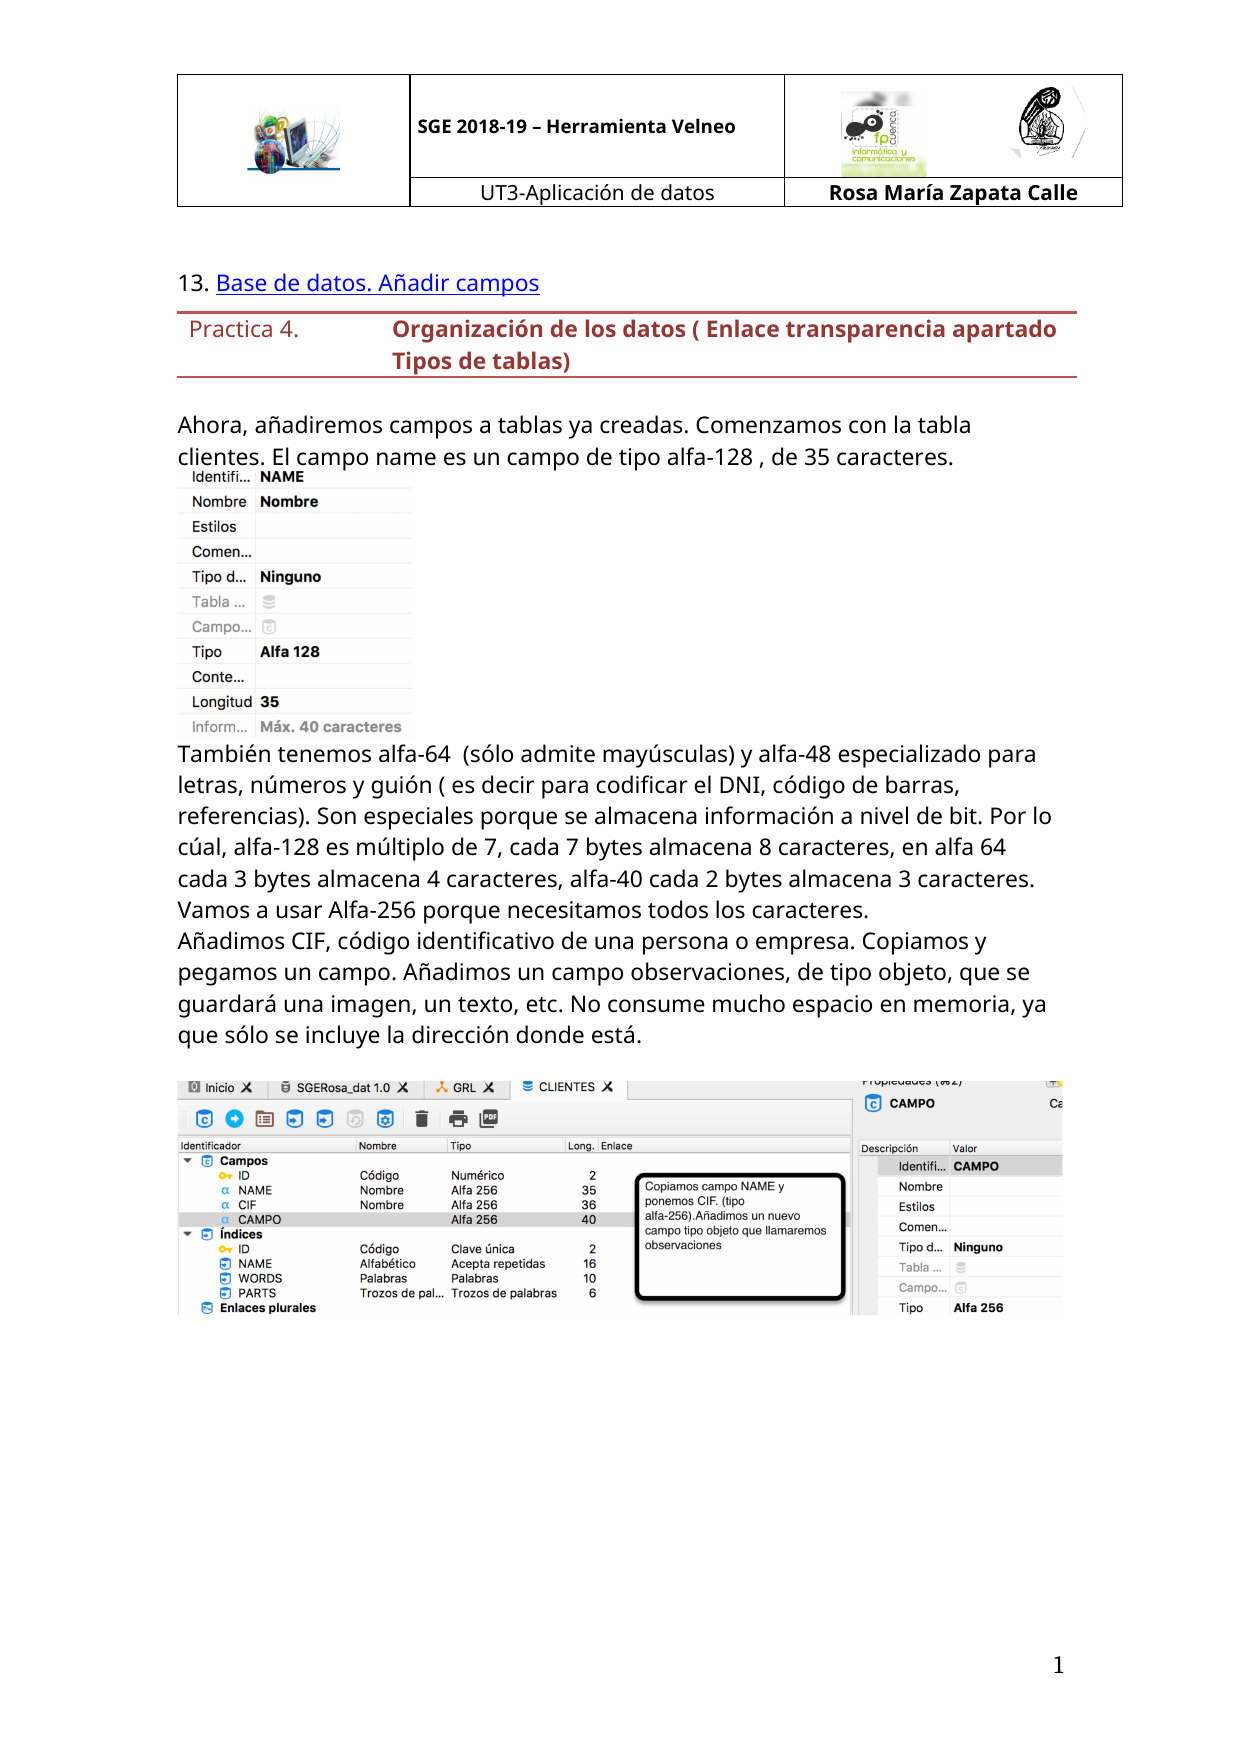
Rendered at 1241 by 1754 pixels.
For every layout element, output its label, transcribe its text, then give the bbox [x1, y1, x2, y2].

text Vamos a usar Alfa-256 porque necesitamos todos los caracteres. [177, 894, 1063, 925]
table_header Organización de los datos ( Enlace transparencia apartado Tipos de tablas) [381, 314, 1077, 376]
text También tenemos alfa-64 (sólo admite mayúsculas) y alfa-48 especializado para letras, números y guión ( es decir para codificar el DNI, código de barras, referencias). Son especiales porque se almacena información a nivel de bit. Por lo cúal, alfa-128 es múltiplo de 7, cada 7 bytes almacena 8 caracteres, en alfa 64 cada 3 bytes almacena 4 caracteres, alfa-40 cada 2 bytes almacena 3 caracteres. [177, 738, 1063, 894]
text Ahora, añadiremos campos a tablas ya creadas. Comenzamos con la tabla clientes. El campo name es un campo de tipo alfa-128 , de 35 caracteres. [177, 409, 1063, 472]
picture [1010, 84, 1086, 158]
picture [177, 471, 413, 738]
text 13. Base de datos. Añadir campos [177, 267, 1063, 298]
picture [177, 1081, 1063, 1315]
picture [841, 91, 927, 177]
table_header Practica 4. [177, 314, 381, 376]
picture [247, 103, 341, 178]
text Añadimos CIF, código identificativo de una persona o empresa. Copiamos y pegamos un campo. Añadimos un campo observaciones, de tipo objeto, que se guardará una imagen, un texto, etc. No consume mucho espacio en memoria, ya que sólo se incluye la dirección donde está. [177, 925, 1063, 1050]
